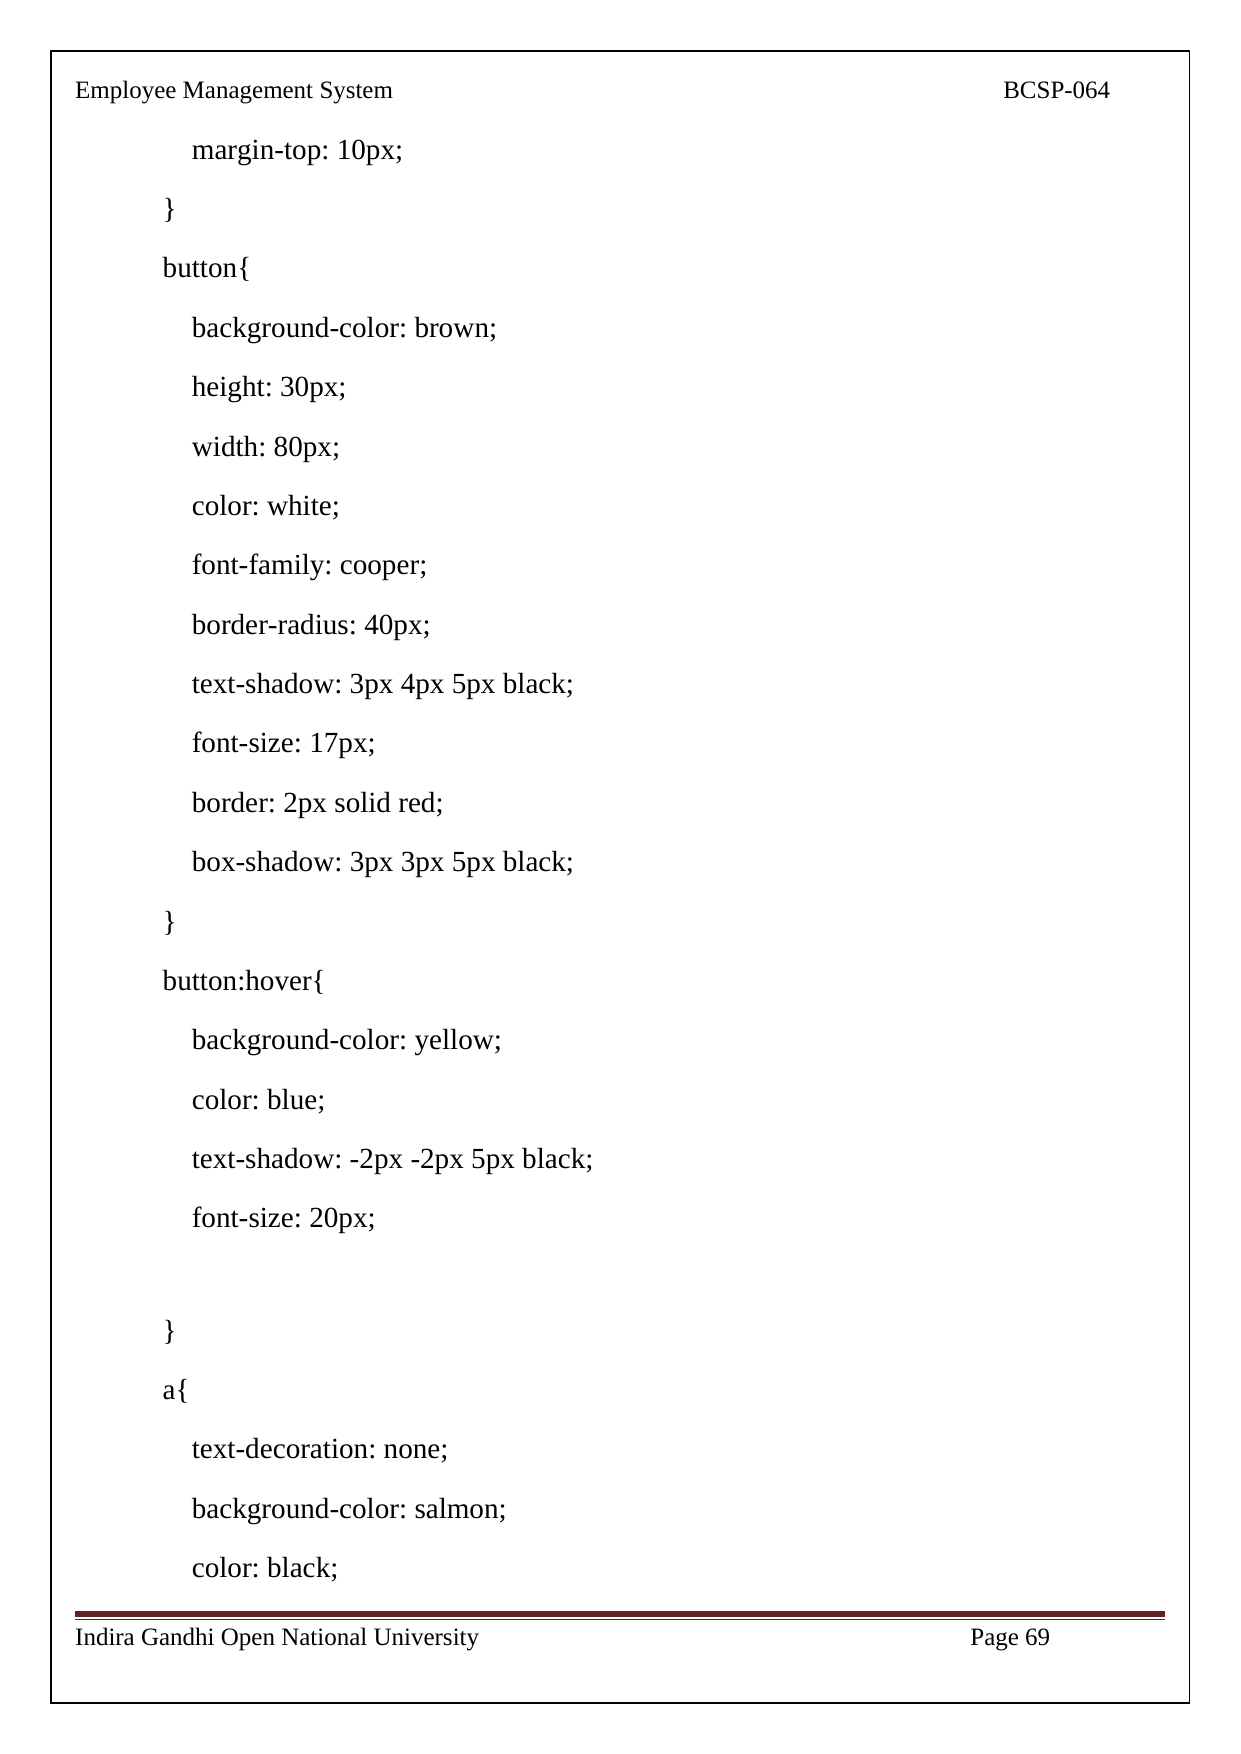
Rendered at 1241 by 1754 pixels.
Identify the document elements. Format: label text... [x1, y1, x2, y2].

text } [75, 191, 1165, 225]
text background-color: brown; [75, 310, 1165, 343]
text button{ [75, 251, 1165, 284]
text border: 2px solid red; [75, 785, 1165, 818]
text border-radius: 40px; [75, 607, 1165, 640]
text box-shadow: 3px 3px 5px black; [75, 844, 1165, 878]
text height: 30px; [75, 369, 1165, 403]
text font-size: 20px; [75, 1201, 1165, 1234]
text margin-top: 10px; [75, 132, 1165, 165]
text text-shadow: -2px -2px 5px black; [75, 1141, 1165, 1175]
text } [75, 904, 1165, 937]
text text-shadow: 3px 4px 5px black; [75, 666, 1165, 700]
text font-size: 17px; [75, 726, 1165, 759]
text font-family: cooper; [75, 547, 1165, 581]
text } [75, 1313, 1165, 1346]
text color: blue; [75, 1082, 1165, 1115]
text a{ [75, 1372, 1165, 1406]
text text-decoration: none; [75, 1432, 1165, 1465]
text width: 80px; [75, 429, 1165, 462]
text background-color: yellow; [75, 1022, 1165, 1056]
text color: white; [75, 488, 1165, 522]
text color: black; [75, 1550, 1165, 1584]
text background-color: salmon; [75, 1491, 1165, 1524]
text button:hover{ [75, 963, 1165, 997]
